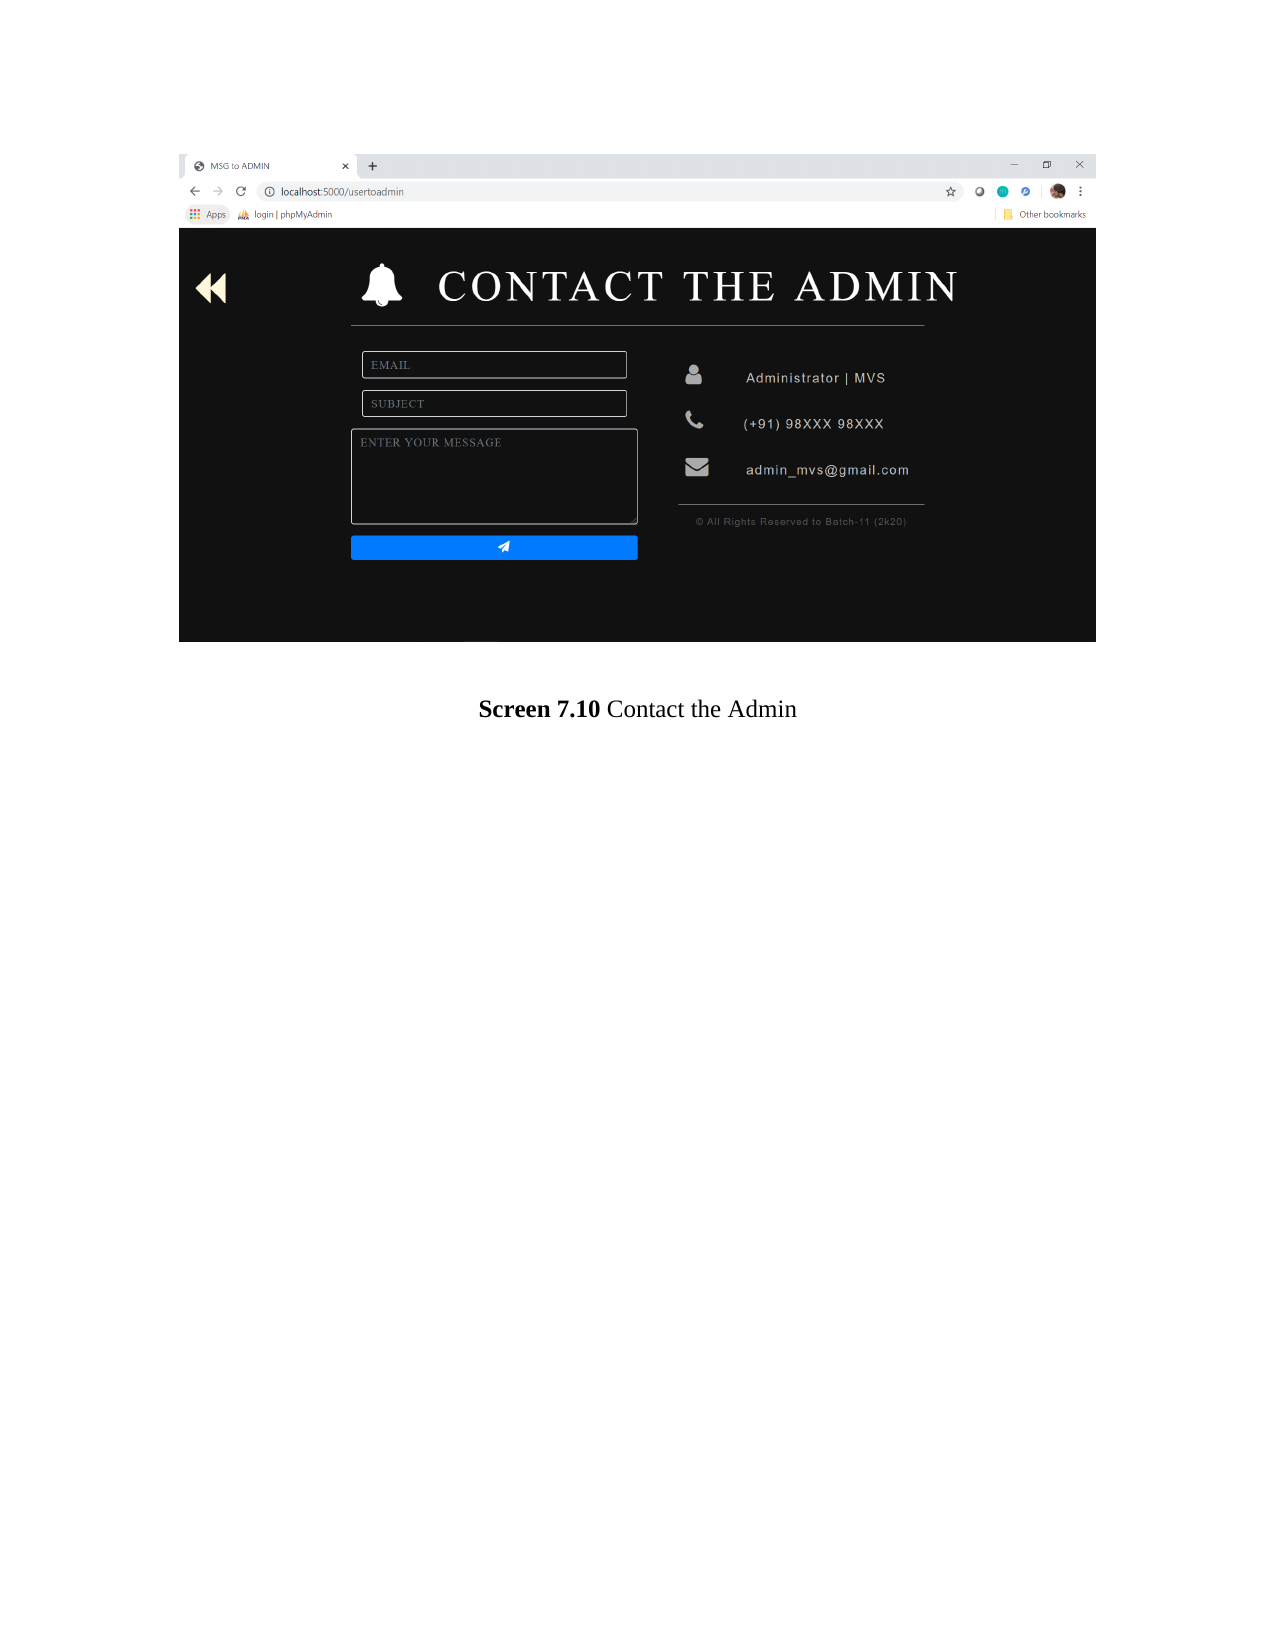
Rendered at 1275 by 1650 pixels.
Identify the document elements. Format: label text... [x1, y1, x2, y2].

text Screen 7.10 Contact the Admin [179, 694, 1096, 723]
picture [179, 154, 1096, 642]
